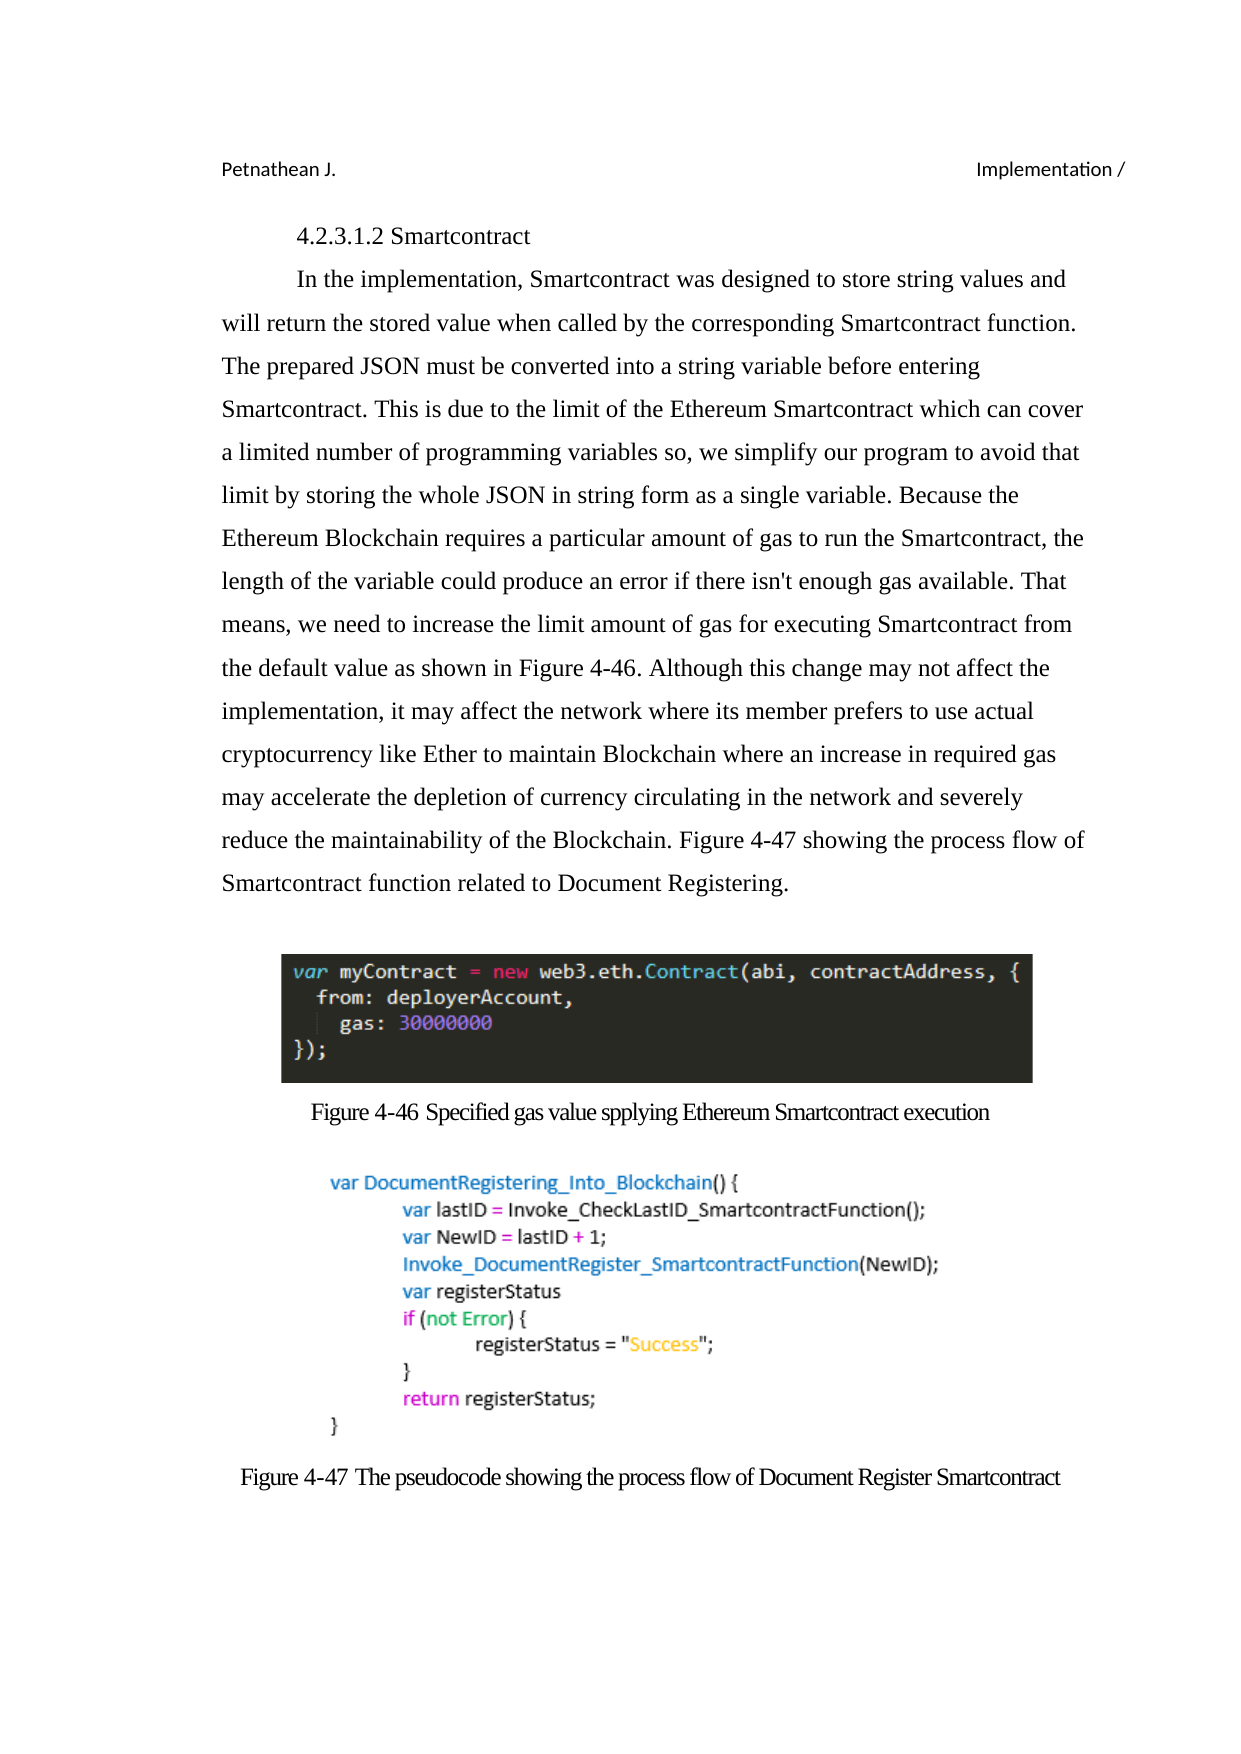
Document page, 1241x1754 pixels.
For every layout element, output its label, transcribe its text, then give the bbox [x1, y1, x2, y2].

picture [281, 954, 1033, 1083]
text Figure 4-41 The pseudocode showing the process flow of Document Register Smartcontract [209, 1462, 1092, 1490]
text Figure 4-40 Specified gas value spplying Ethereum Smartcontract execution [209, 1097, 1092, 1125]
list 4.2.3.1.2 Smartcontract [221, 221, 1092, 250]
picture [311, 1164, 1003, 1448]
